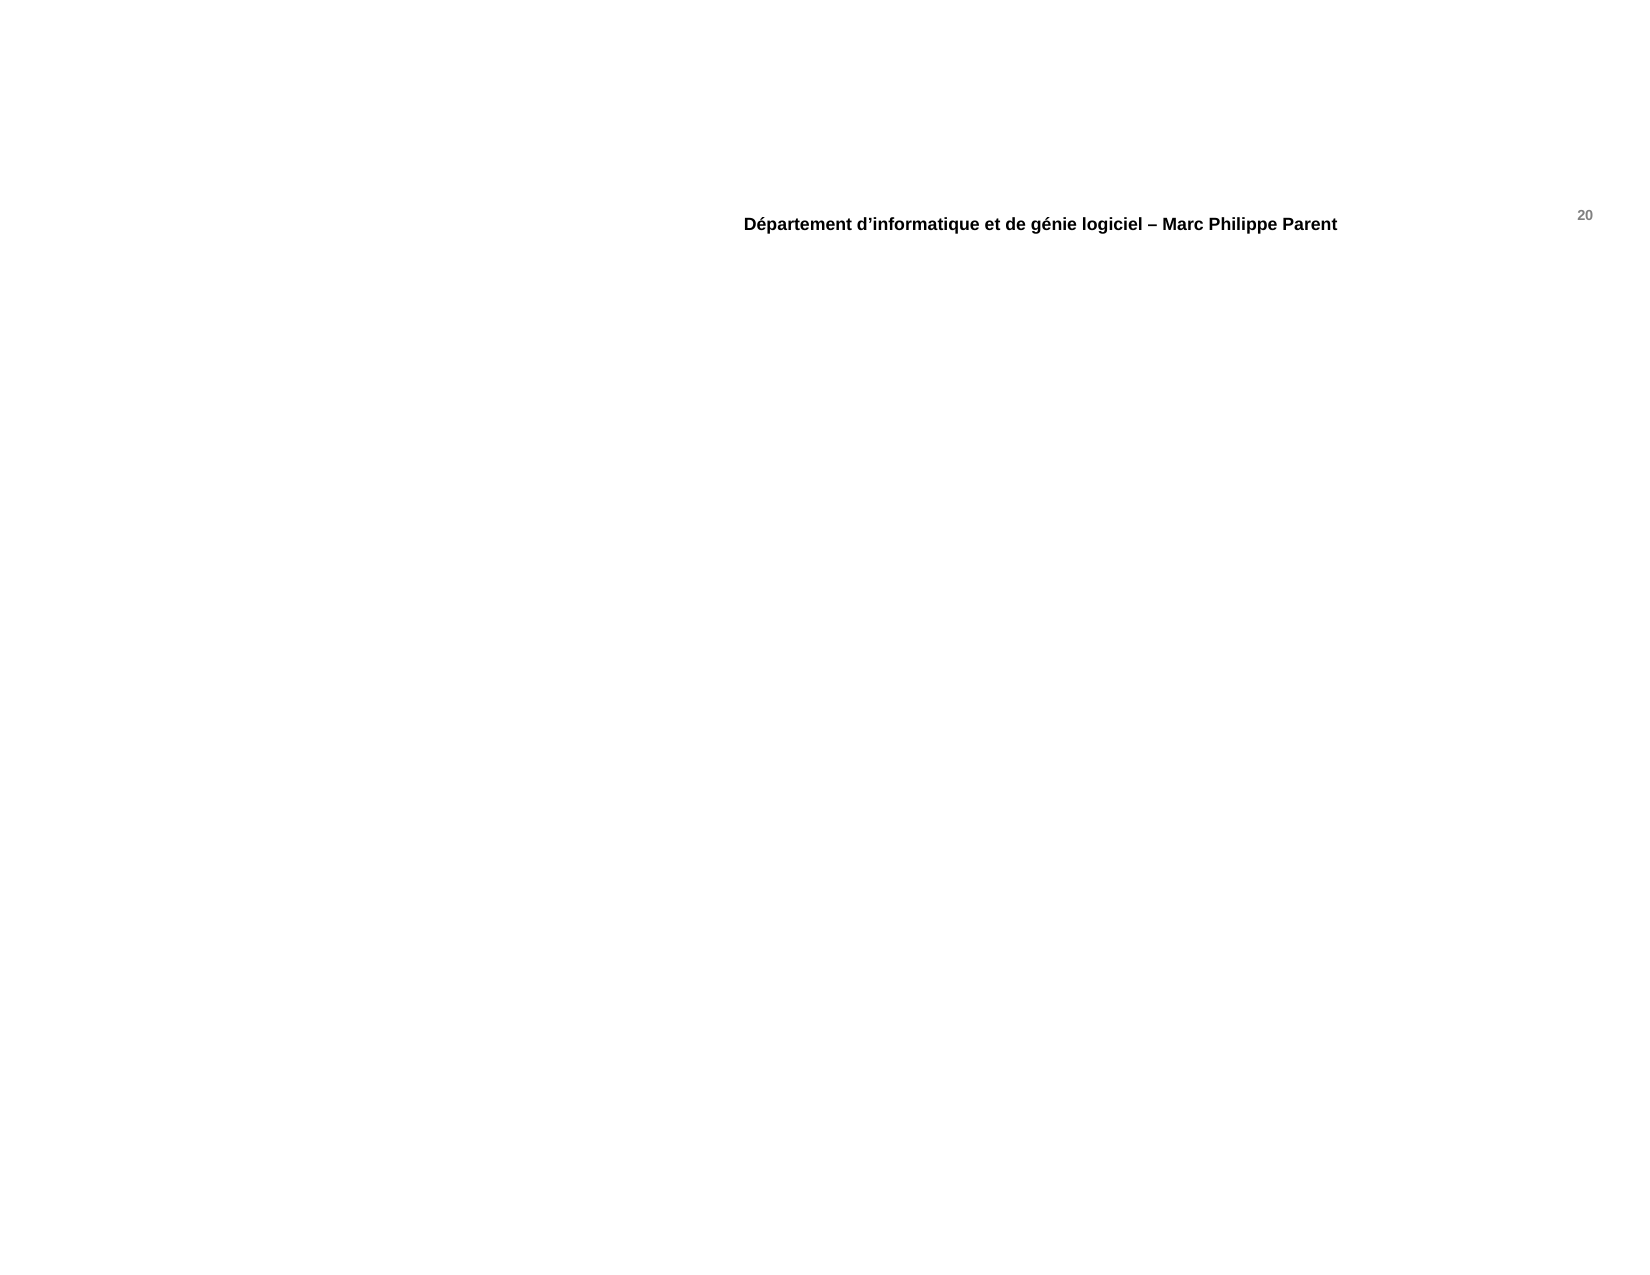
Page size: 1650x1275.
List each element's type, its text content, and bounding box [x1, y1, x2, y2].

text Département d’informatique et de génie logiciel – Marc Philippe Parent 20 [744, 207, 1598, 236]
